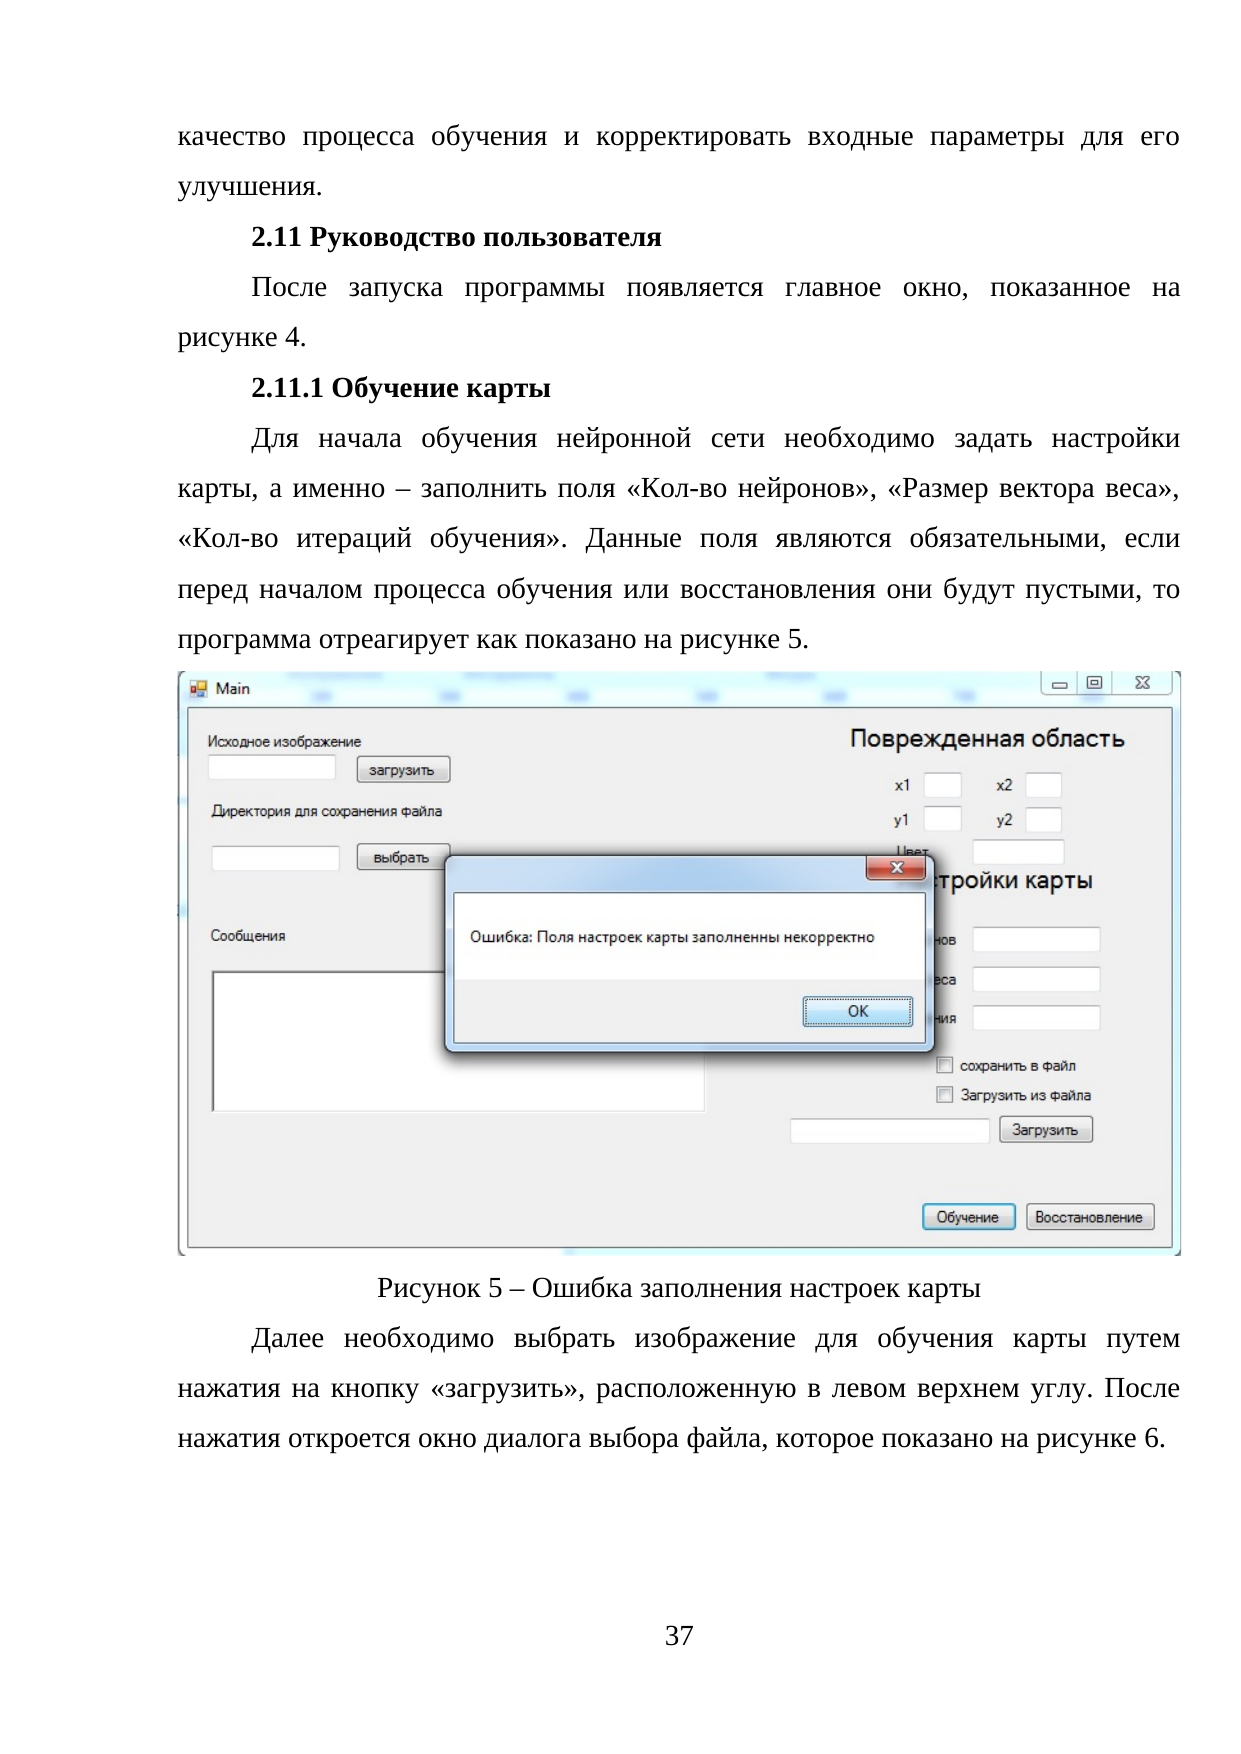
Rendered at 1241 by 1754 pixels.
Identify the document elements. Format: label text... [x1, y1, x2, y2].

text Далее необходимо выбрать изображение для обучения карты путем нажатия на кнопку «загрузить», расположенную в левом верхнем углу. После нажатия откроется окно диалога выбора файла, которое показано на рисунке 6. [177, 1320, 1181, 1454]
text 2.11 Руководство пользователя [177, 219, 1181, 252]
text Для начала обучения нейронной сети необходимо задать настройки карты, а именно – заполнить поля «Кол-во нейронов», «Размер вектора веса», «Кол-во итераций обучения». Данные поля являются обязательными, если перед началом процесса обучения или восстановления они будут пустыми, то программа отреагирует как показано на рисунке 5. [177, 420, 1181, 655]
text 2.11.1 Обучение карты [177, 370, 1181, 403]
text После запуска программы появляется главное окно, показанное на рисунке 4. [177, 269, 1181, 353]
picture [177, 671, 1182, 1256]
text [177, 118, 1181, 202]
text Рисунок 5 – Ошибка заполнения настроек карты [177, 1270, 1181, 1303]
